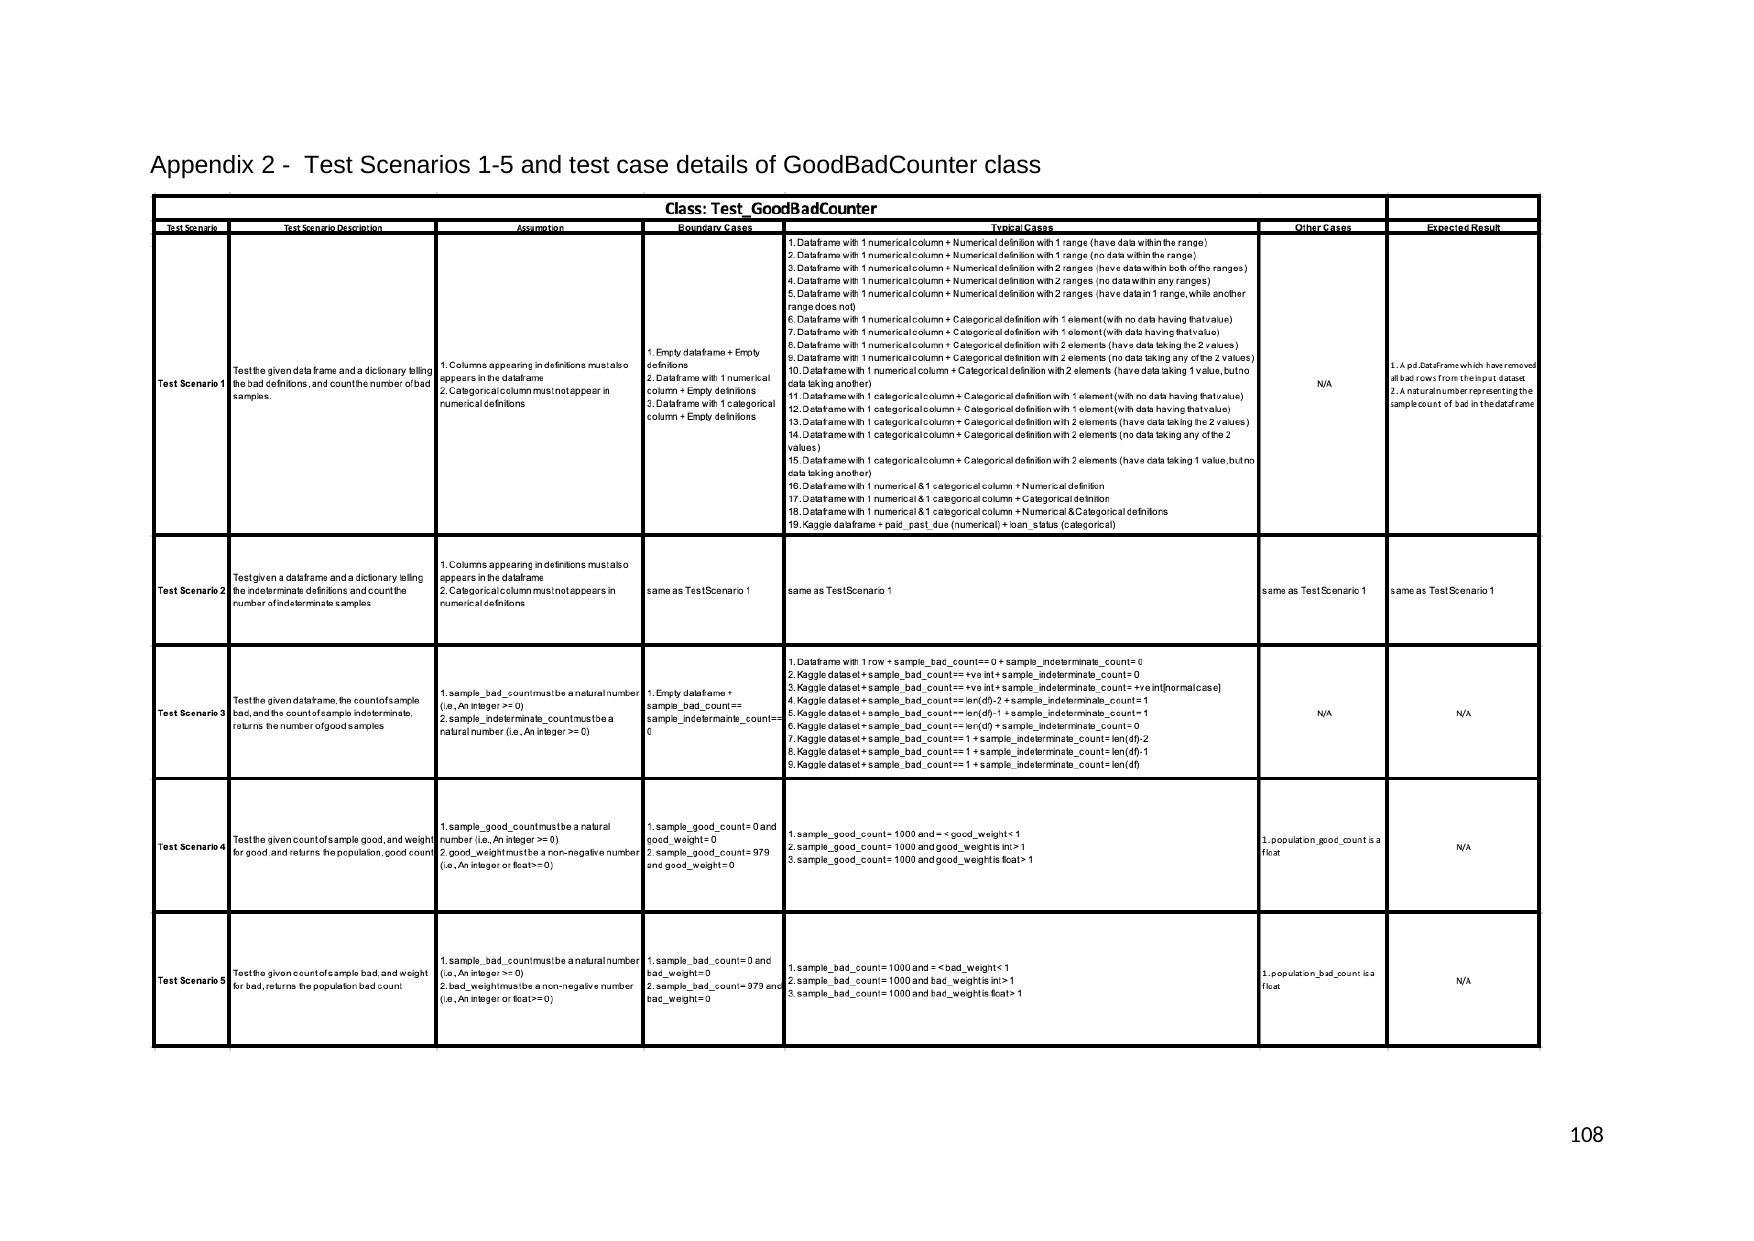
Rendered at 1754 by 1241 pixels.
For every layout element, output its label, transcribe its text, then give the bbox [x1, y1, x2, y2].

picture [150, 192, 1543, 1051]
